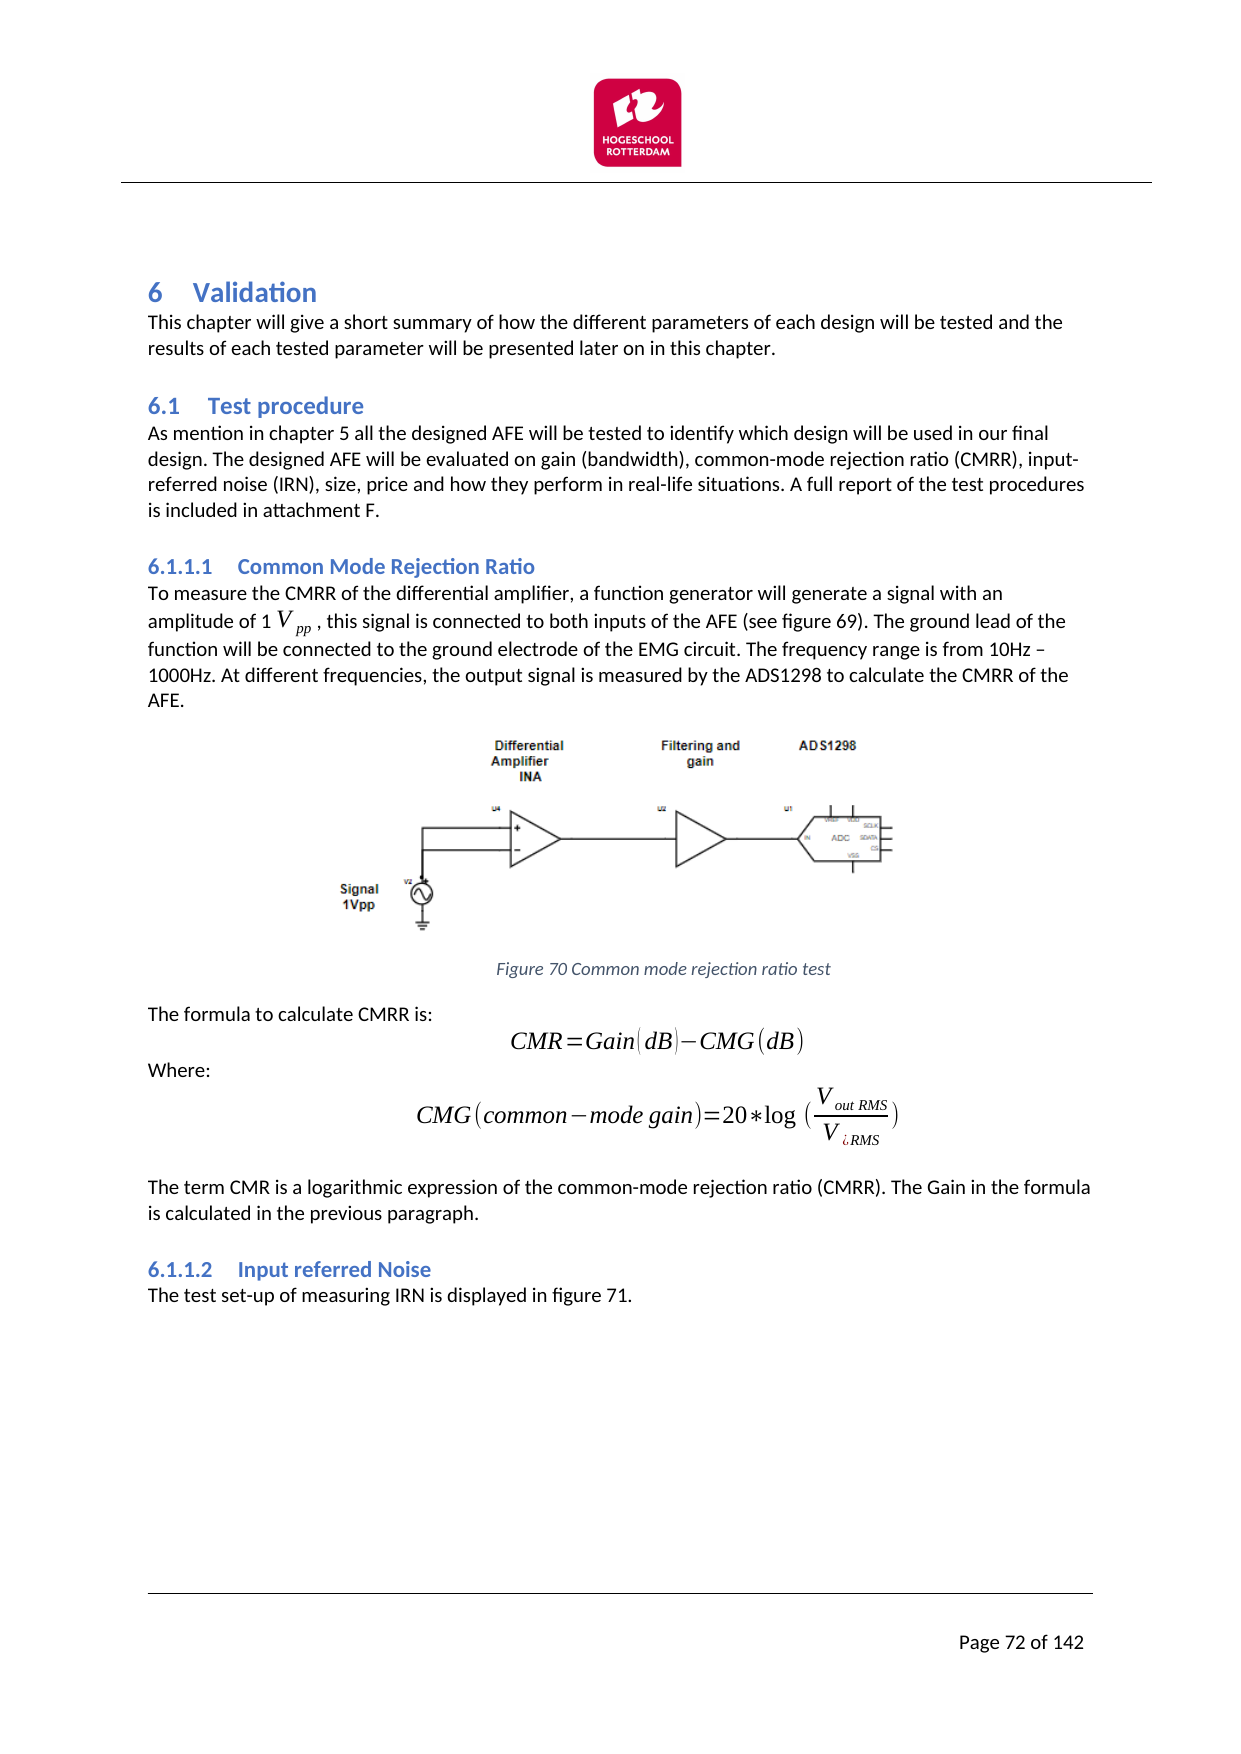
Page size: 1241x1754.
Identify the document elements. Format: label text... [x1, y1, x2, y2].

subtitle Test procedure [148, 390, 1093, 421]
text The term CMR is a logarithmic expression of the common-mode rejection ratio (CMRR). The Gain in the formula is calculated in the previous paragraph. [148, 1174, 1093, 1225]
text Where: [148, 1057, 1093, 1082]
subtitle Validation [148, 274, 1093, 309]
text Figure 70 Common mode rejection ratio test [236, 957, 1093, 980]
text As mention in chapter 5 all the designed AFE will be tested to identify which design will be used in our final design. The designed AFE will be evaluated on gain (bandwidth), common-mode rejection ratio (CMRR), input-referred noise (IRN), size, price and how they perform in real-life situations. A full report of the test procedures is included in attachment F. [148, 421, 1093, 522]
text This chapter will give a short summary of how the different parameters of each design will be tested and the results of each tested parameter will be presented later on in this chapter. [148, 309, 1093, 360]
text The formula to calculate CMRR is: [148, 1001, 1093, 1026]
picture [590, 73, 685, 173]
subtitle Common Mode Rejection Ratio [148, 552, 1093, 580]
subtitle Input referred Noise [148, 1255, 1093, 1283]
text To measure the CMRR of the differential amplifier, a function generator will generate a signal with an amplitude of 1 , this signal is connected to both inputs of the AFE (see figure 69). The ground lead of the function will be connected to the ground electrode of the EMG circuit. The frequency range is from 10Hz – 1000Hz. At different frequencies, the output signal is measured by the ADS1298 to calculate the CMRR of the AFE. [148, 580, 1093, 713]
picture [327, 712, 913, 957]
text The test set-up of measuring IRN is displayed in figure 71. [148, 1283, 1093, 1308]
